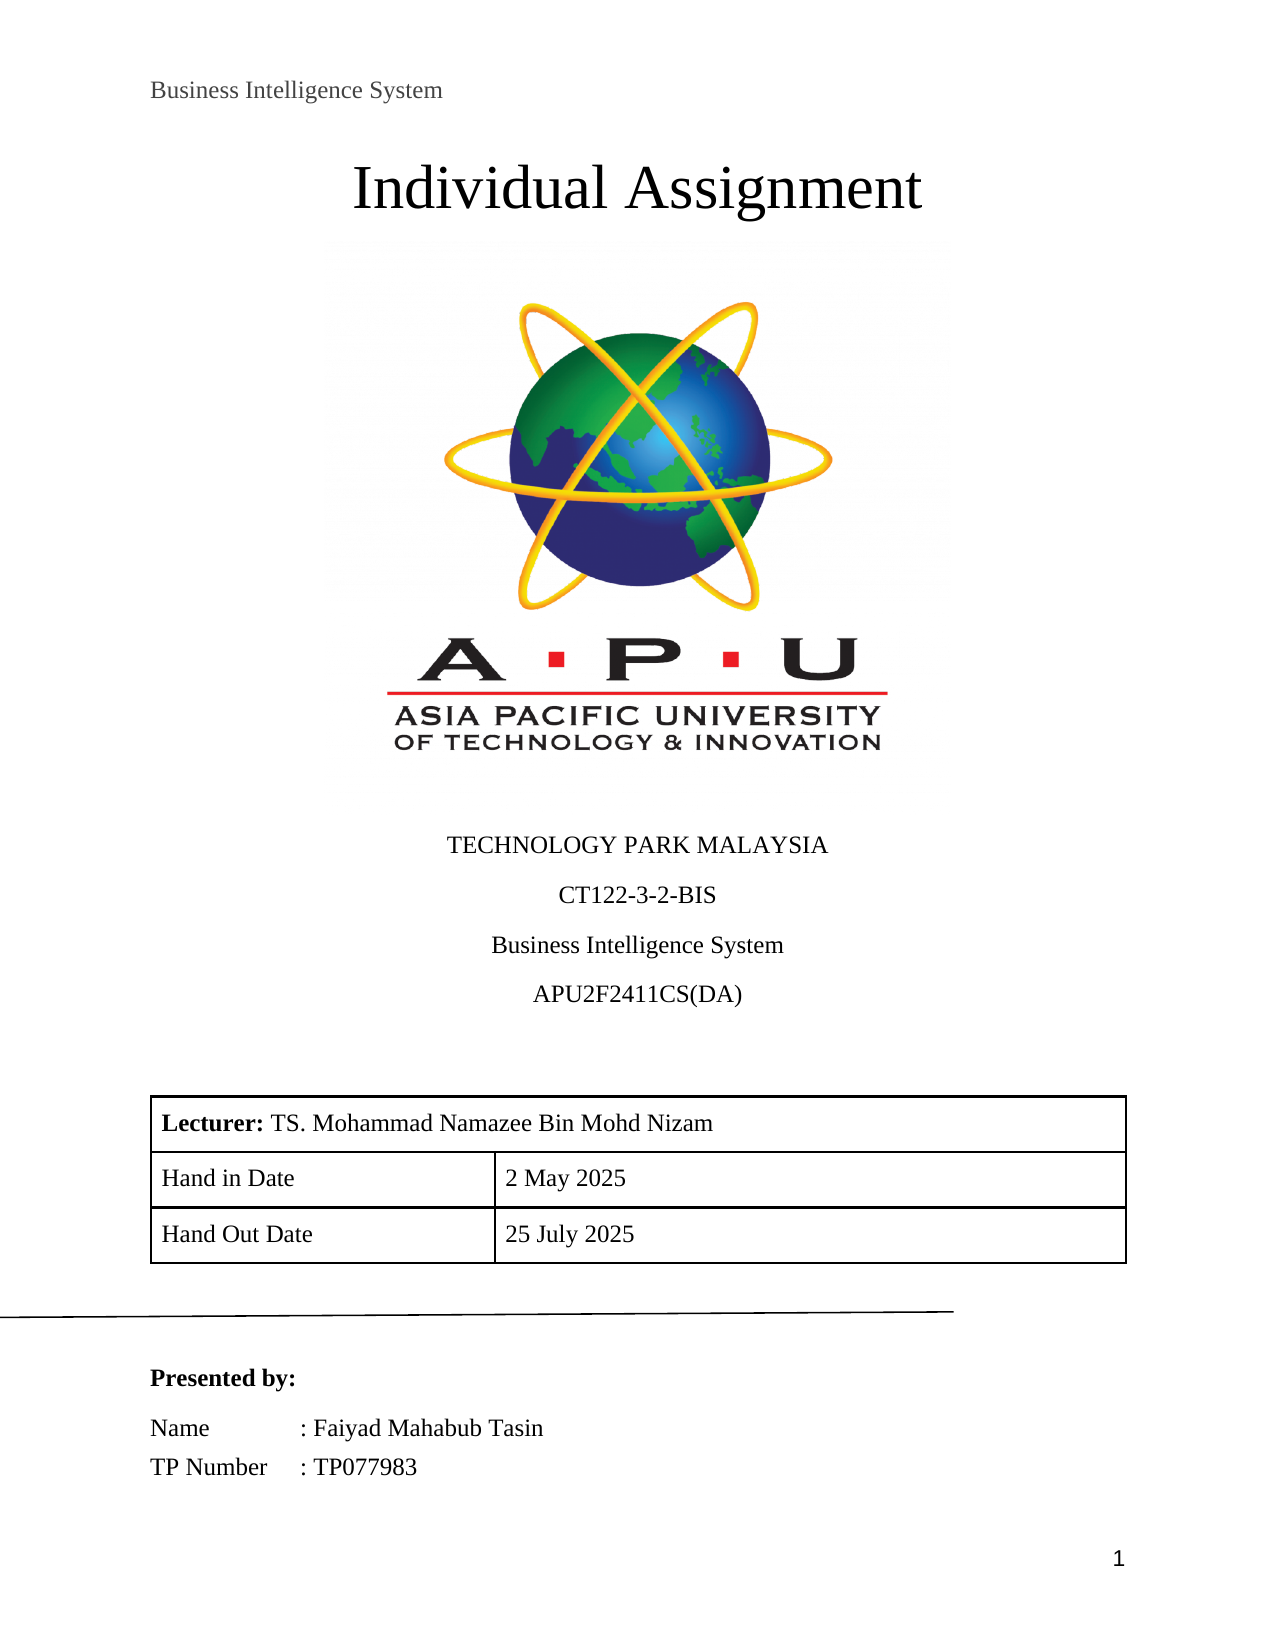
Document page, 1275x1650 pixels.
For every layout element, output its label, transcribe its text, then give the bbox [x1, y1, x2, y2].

title Individual Assignment [150, 150, 1125, 222]
text TECHNOLOGY PARK MALAYSIA [150, 831, 1125, 859]
text Presented by: [150, 1363, 1125, 1392]
picture [324, 241, 951, 815]
text Business Intelligence System [150, 930, 1125, 959]
text TP Number : TP077983 [150, 1452, 1125, 1481]
table_header Lecturer: TS. Mohammad Namazee Bin Mohd Nizam [152, 1098, 1125, 1151]
table_cell Hand in Date [152, 1153, 494, 1206]
table_cell Hand Out Date [152, 1209, 494, 1262]
table_cell 2 May 2025 [496, 1153, 1125, 1206]
text CT122-3-2-BIS [150, 880, 1125, 909]
table_cell 25 July 2025 [496, 1209, 1125, 1262]
text APU2F2411CS(DA) [150, 979, 1125, 1008]
text Name : Faiyad Mahabub Tasin [150, 1413, 1125, 1441]
